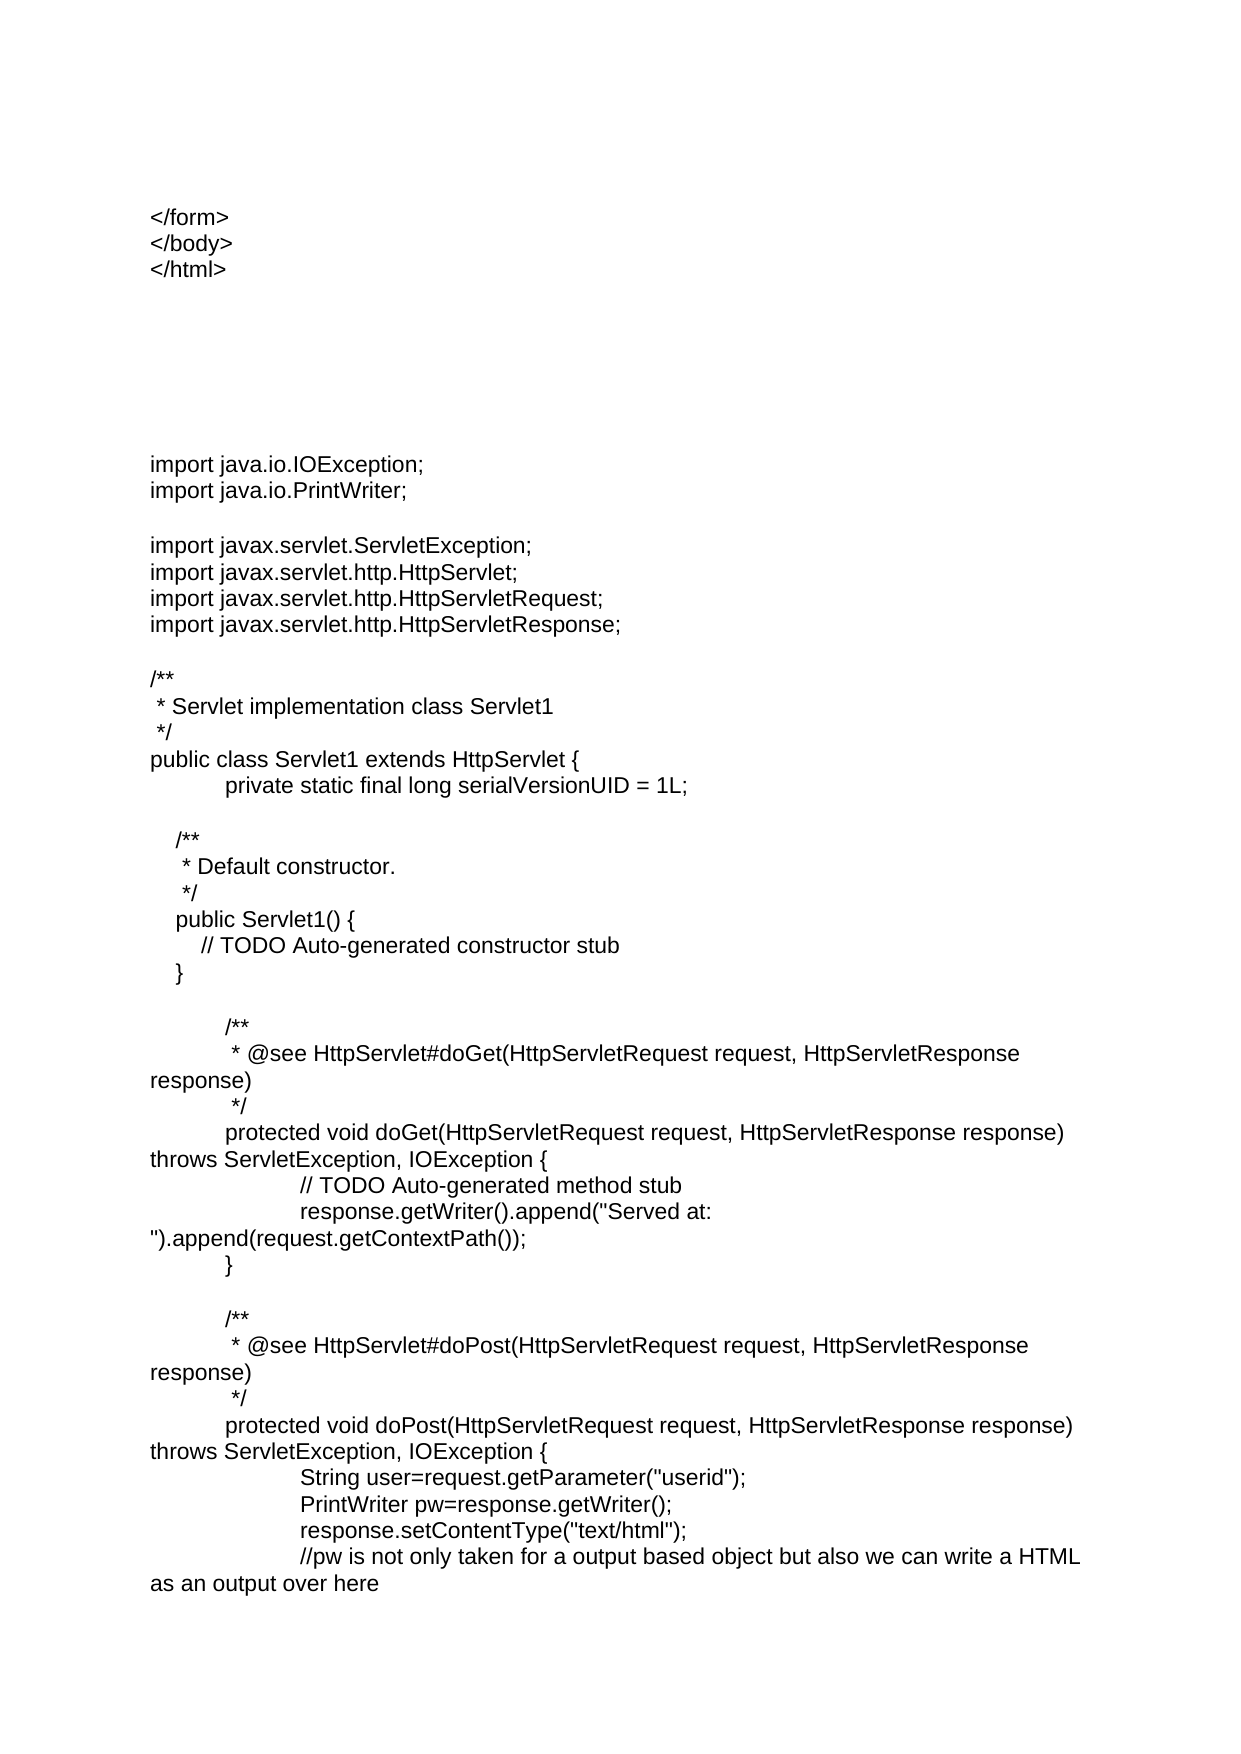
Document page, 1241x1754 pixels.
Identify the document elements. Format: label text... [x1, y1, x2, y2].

text public Servlet1() { [150, 906, 1090, 932]
text </body> [150, 230, 1090, 256]
text } [150, 1251, 1090, 1277]
text response.getWriter().append("Served at: ").append(request.getContextPath()); [150, 1198, 1090, 1251]
text */ [150, 1385, 1090, 1412]
text /** [150, 666, 1090, 693]
text protected void doGet(HttpServletRequest request, HttpServletResponse response) throws ServletException, IOException { [150, 1119, 1090, 1172]
text * Default constructor. [150, 853, 1090, 880]
text /** [150, 1014, 1090, 1040]
text protected void doPost(HttpServletRequest request, HttpServletResponse response) throws ServletException, IOException { [150, 1412, 1090, 1464]
text import java.io.IOException; [150, 451, 1090, 477]
text */ [150, 719, 1090, 746]
text import javax.servlet.http.HttpServletResponse; [150, 611, 1090, 638]
text * @see HttpServlet#doPost(HttpServletRequest request, HttpServletResponse response) [150, 1332, 1090, 1385]
text } [150, 959, 1090, 985]
text String user=request.getParameter("userid"); [150, 1464, 1090, 1491]
text * @see HttpServlet#doGet(HttpServletRequest request, HttpServletResponse response) [150, 1040, 1090, 1093]
text * Servlet implementation class Servlet1 [150, 693, 1090, 719]
text import java.io.PrintWriter; [150, 477, 1090, 503]
text import javax.servlet.ServletException; [150, 532, 1090, 559]
text // TODO Auto-generated constructor stub [150, 932, 1090, 959]
text //pw is not only taken for a output based object but also we can write a HTML as an output over here [150, 1543, 1090, 1596]
text */ [150, 880, 1090, 906]
text private static final long serialVersionUID = 1L; [150, 772, 1090, 798]
text public class Servlet1 extends HttpServlet { [150, 746, 1090, 772]
text */ [150, 1093, 1090, 1119]
text response.setContentType("text/html"); [150, 1517, 1090, 1543]
text </form> [150, 204, 1090, 230]
text /** [150, 1306, 1090, 1332]
text </html> [150, 256, 1090, 283]
text PrintWriter pw=response.getWriter(); [150, 1491, 1090, 1517]
text /** [150, 827, 1090, 853]
text import javax.servlet.http.HttpServletRequest; [150, 585, 1090, 611]
text // TODO Auto-generated method stub [150, 1172, 1090, 1198]
text import javax.servlet.http.HttpServlet; [150, 559, 1090, 585]
